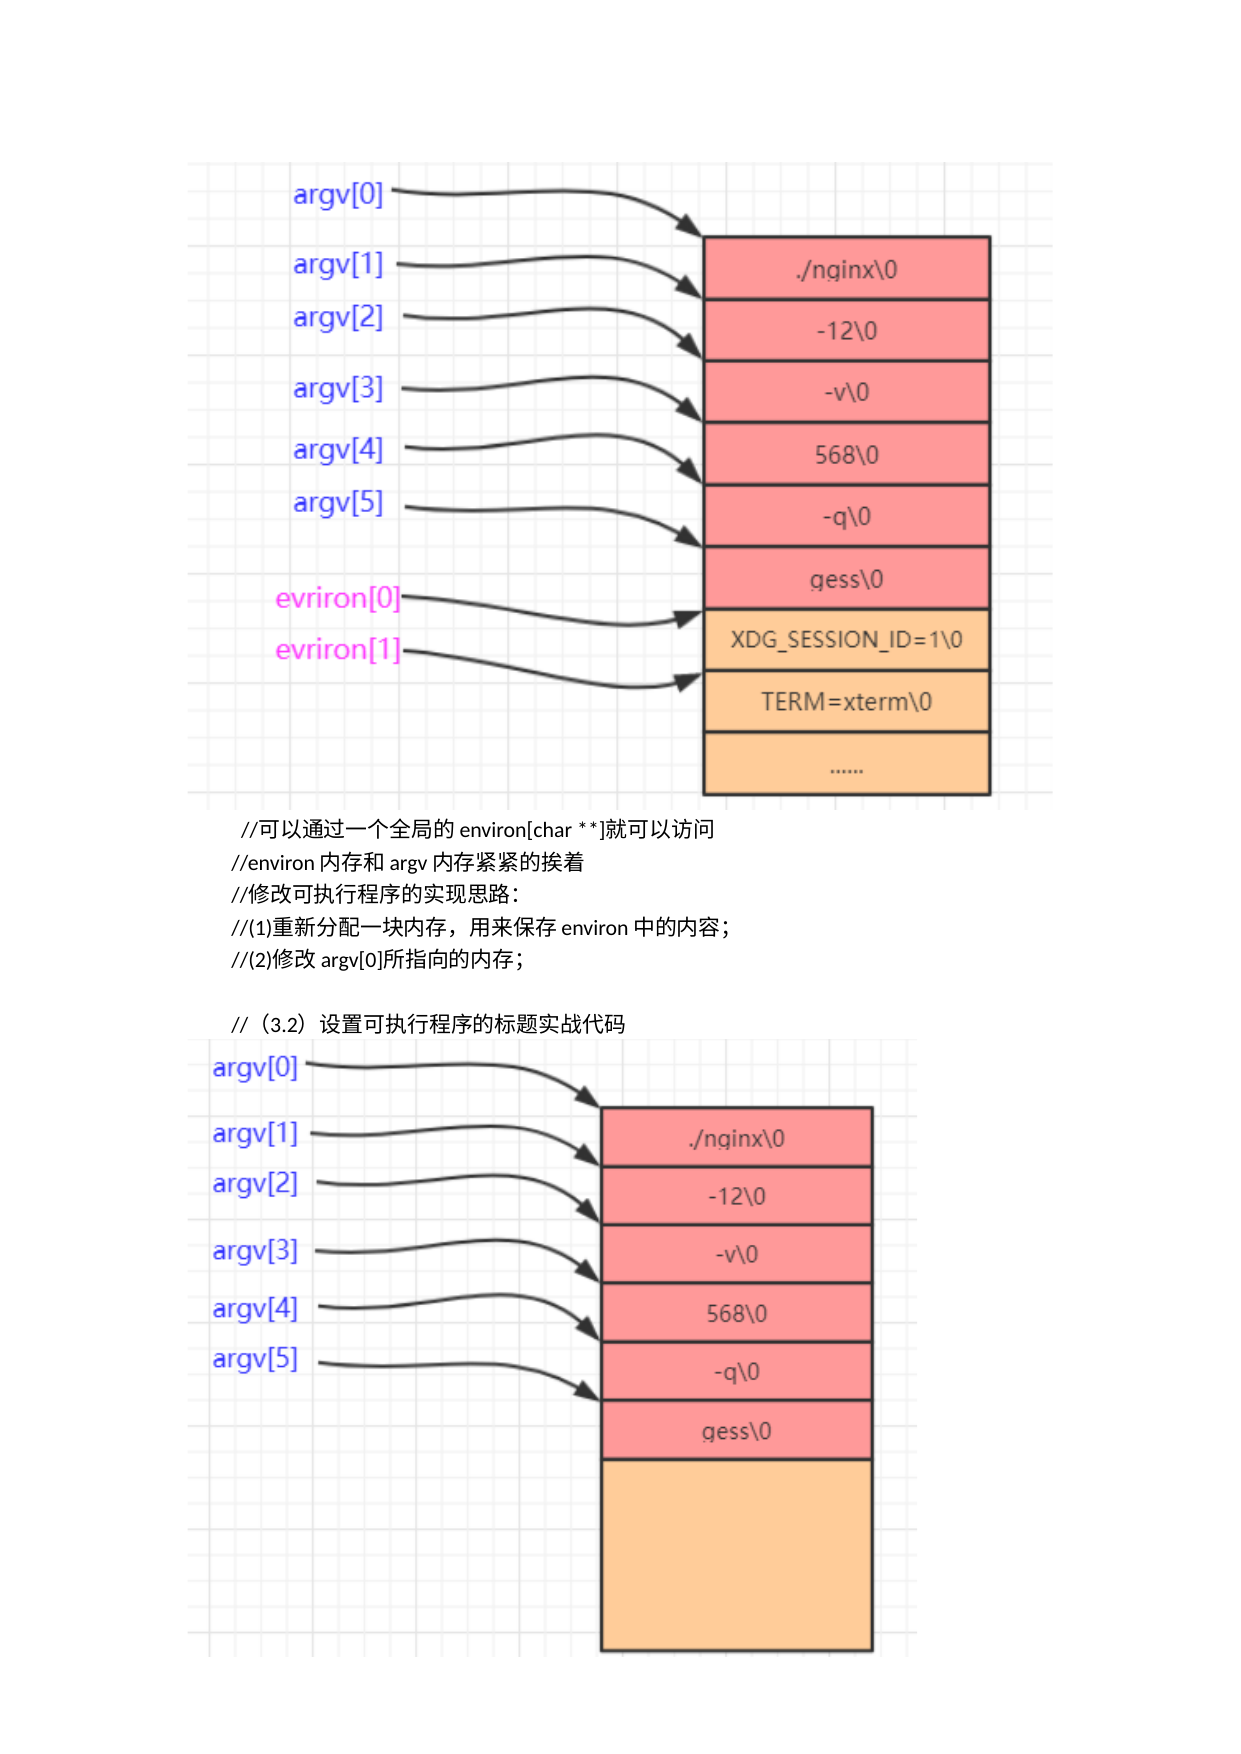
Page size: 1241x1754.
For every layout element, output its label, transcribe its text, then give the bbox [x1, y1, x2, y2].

text //(1)重新分配一块内存，用来保存environ中的内容； [187, 909, 1053, 942]
text //（3.2）设置可执行程序的标题实战代码 [187, 1007, 1053, 1039]
text //修改可执行程序的实现思路： [187, 877, 1053, 909]
text //可以通过一个全局的environ[char **]就可以访问 [187, 812, 1053, 844]
picture [187, 1039, 918, 1657]
text //environ内存和argv内存紧紧的挨着 [187, 844, 1053, 877]
text //(2)修改argv[0]所指向的内存； [187, 942, 1053, 974]
picture [187, 162, 1053, 810]
